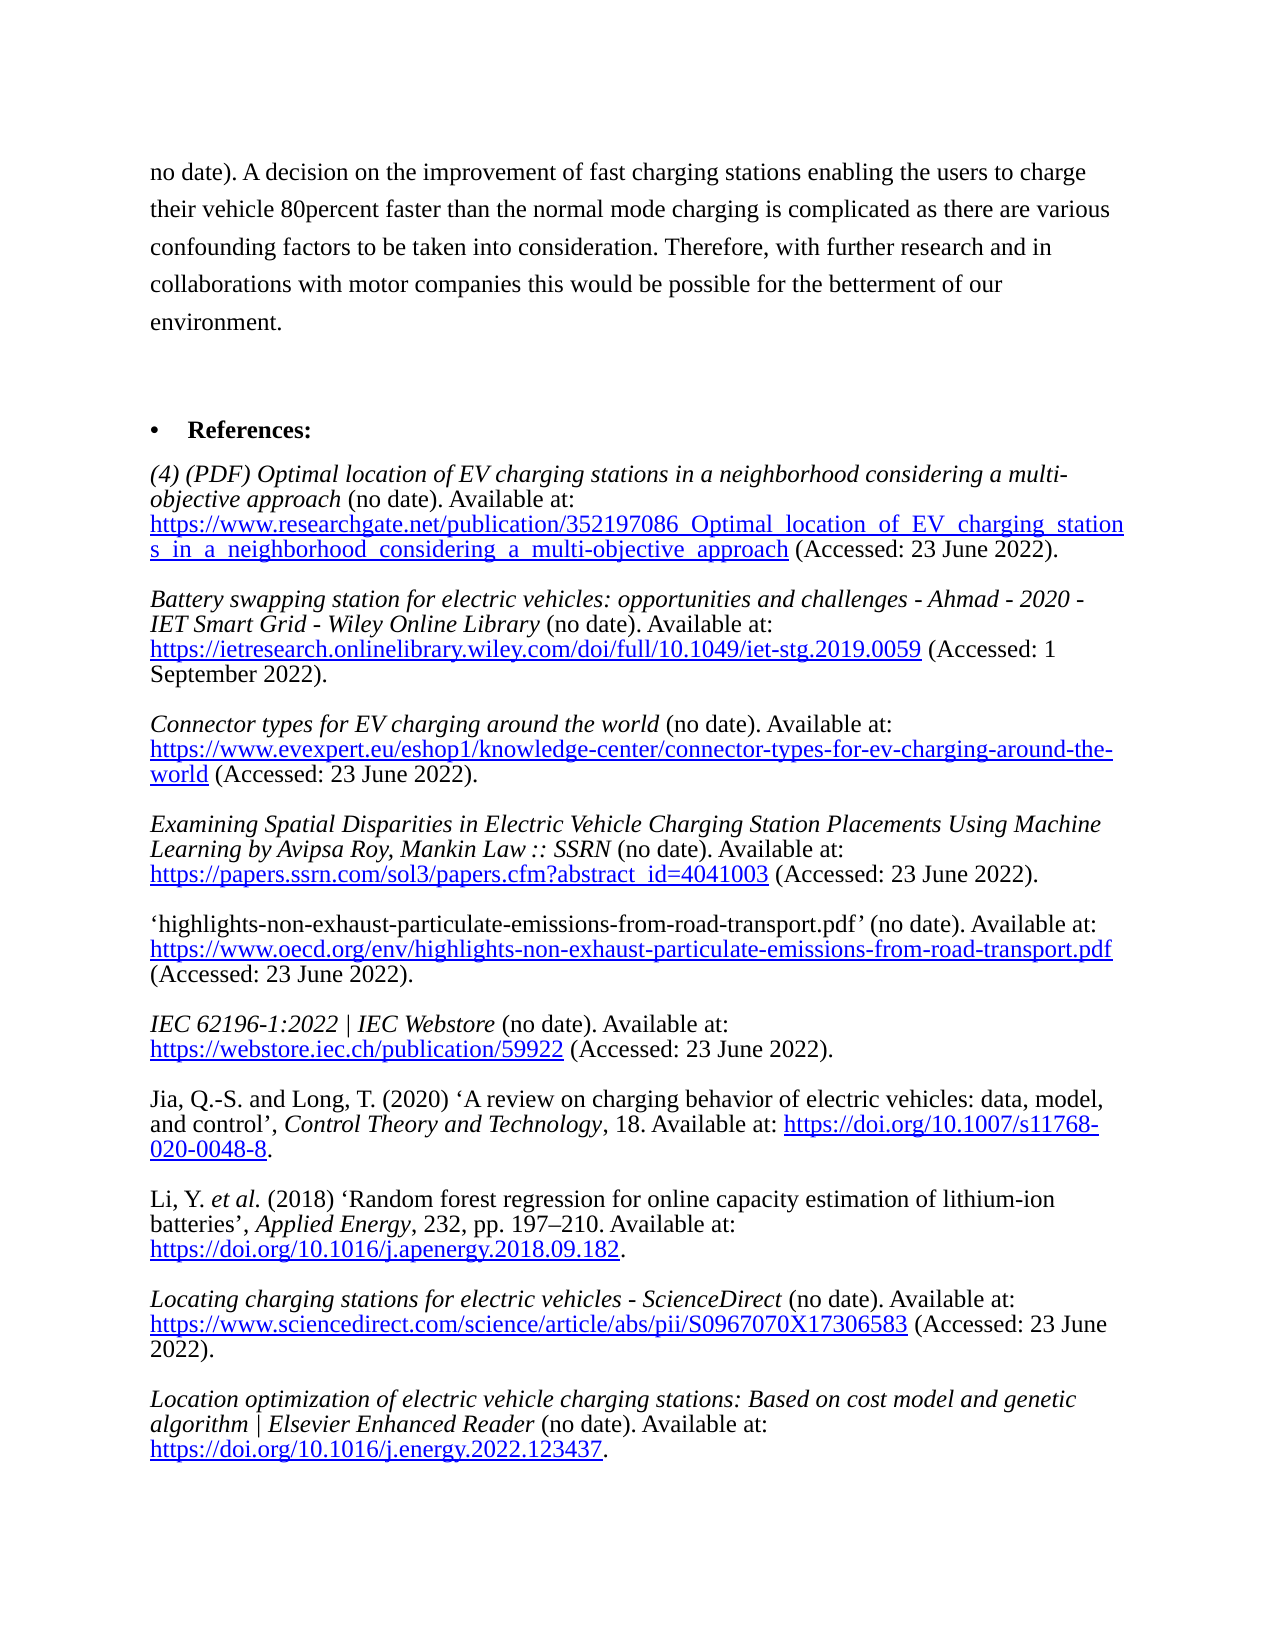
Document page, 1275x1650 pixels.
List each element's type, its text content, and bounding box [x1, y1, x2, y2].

text IEC 62196-1:2022 | IEC Webstore (no date). Available at: https://webstore.iec.ch/publication/59922 (Accessed: 23 June 2022). [150, 1012, 1125, 1062]
text ‘highlights-non-exhaust-particulate-emissions-from-road-transport.pdf’ (no date). Available at: https://www.oecd.org/env/highlights-non-exhaust-particulate-emissions-from-road-transport.pdf (Accessed: 23 June 2022). [150, 912, 1125, 987]
text Connector types for EV charging around the world (no date). Available at: https://www.evexpert.eu/eshop1/knowledge-center/connector-types-for-ev-charging-around-the-world (Accessed: 23 June 2022). [150, 712, 1125, 787]
text Examining Spatial Disparities in Electric Vehicle Charging Station Placements Using Machine Learning by Avipsa Roy, Mankin Law :: SSRN (no date). Available at: https://papers.ssrn.com/sol3/papers.cfm?abstract_id=4041003 (Accessed: 23 June 2022). [150, 812, 1125, 887]
text Battery swapping station for electric vehicles: opportunities and challenges - Ahmad - 2020 - IET Smart Grid - Wiley Online Library (no date). Available at: https://ietresearch.onlinelibrary.wiley.com/doi/full/10.1049/iet-stg.2019.0059 (Accessed: 1 September 2022). [150, 587, 1125, 687]
text Li, Y. et al. (2018) ‘Random forest regression for online capacity estimation of lithium-ion batteries’, Applied Energy, 232, pp. 197–210. Available at: https://doi.org/10.1016/j.apenergy.2018.09.182. [150, 1187, 1125, 1262]
text Location optimization of electric vehicle charging stations: Based on cost model and genetic algorithm | Elsevier Enhanced Reader (no date). Available at: https://doi.org/10.1016/j.energy.2022.123437. [150, 1387, 1125, 1462]
list References: [150, 408, 1125, 446]
text (4) (PDF) Optimal location of EV charging stations in a neighborhood considering a multi-objective approach (no date). Available at: https://www.researchgate.net/publication/352197086_Optimal_location_of_EV_charging_stations_in_a_neighborhood_considering_a_multi-objective_approach (Accessed: 23 June 2022). [150, 462, 1125, 562]
text Jia, Q.-S. and Long, T. (2020) ‘A review on charging behavior of electric vehicles: data, model, and control’, Control Theory and Technology, 18. Available at: https://doi.org/10.1007/s11768-020-0048-8. [150, 1087, 1125, 1162]
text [150, 150, 1125, 337]
text Locating charging stations for electric vehicles - ScienceDirect (no date). Available at: https://www.sciencedirect.com/science/article/abs/pii/S0967070X17306583 (Accessed: 23 June 2022). [150, 1287, 1125, 1362]
